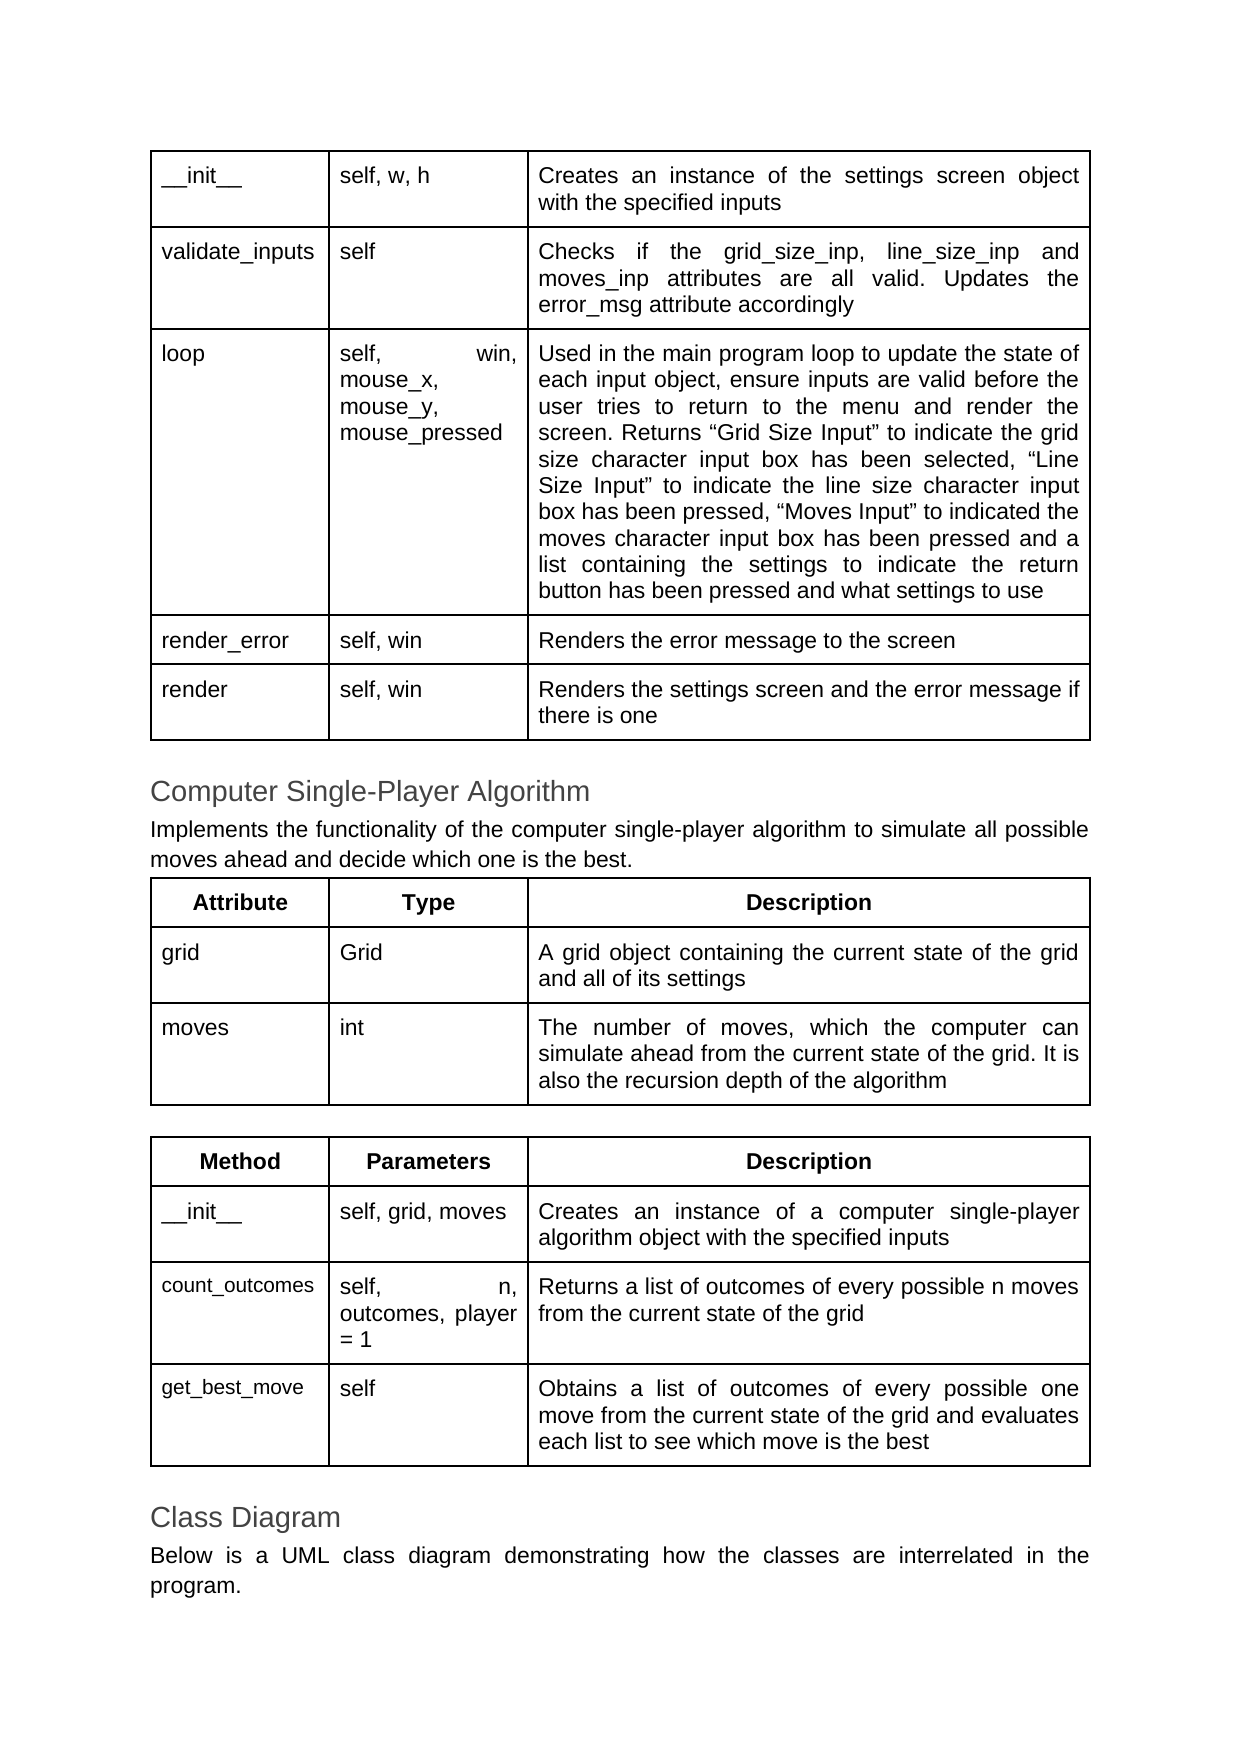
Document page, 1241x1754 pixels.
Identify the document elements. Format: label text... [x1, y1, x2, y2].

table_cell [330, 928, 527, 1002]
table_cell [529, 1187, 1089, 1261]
subtitle Computer Single-Player Algorithm [150, 774, 1090, 808]
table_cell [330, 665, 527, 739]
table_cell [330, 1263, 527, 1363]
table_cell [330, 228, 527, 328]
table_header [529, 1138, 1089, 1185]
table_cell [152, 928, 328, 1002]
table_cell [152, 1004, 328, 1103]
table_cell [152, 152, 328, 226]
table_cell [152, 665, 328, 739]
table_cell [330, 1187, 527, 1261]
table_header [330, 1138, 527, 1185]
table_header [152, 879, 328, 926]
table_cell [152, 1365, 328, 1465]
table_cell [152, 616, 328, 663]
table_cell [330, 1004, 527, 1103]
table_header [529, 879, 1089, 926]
text Below is a UML class diagram demonstrating how the classes are interrelated in the program. [150, 1542, 1090, 1598]
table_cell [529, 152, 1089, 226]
text Implements the functionality of the computer single-player algorithm to simulate all possible moves ahead and decide which one is the best. [150, 816, 1090, 873]
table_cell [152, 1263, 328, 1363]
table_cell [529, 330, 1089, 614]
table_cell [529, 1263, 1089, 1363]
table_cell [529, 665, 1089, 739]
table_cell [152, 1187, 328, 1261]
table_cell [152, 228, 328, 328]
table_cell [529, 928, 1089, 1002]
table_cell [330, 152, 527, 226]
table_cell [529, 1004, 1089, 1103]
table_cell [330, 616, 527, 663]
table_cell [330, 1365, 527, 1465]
subtitle Class Diagram [150, 1500, 1090, 1534]
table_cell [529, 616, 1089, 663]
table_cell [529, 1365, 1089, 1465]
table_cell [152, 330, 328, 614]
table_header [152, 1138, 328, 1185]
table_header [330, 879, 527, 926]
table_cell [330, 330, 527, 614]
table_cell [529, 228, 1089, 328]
